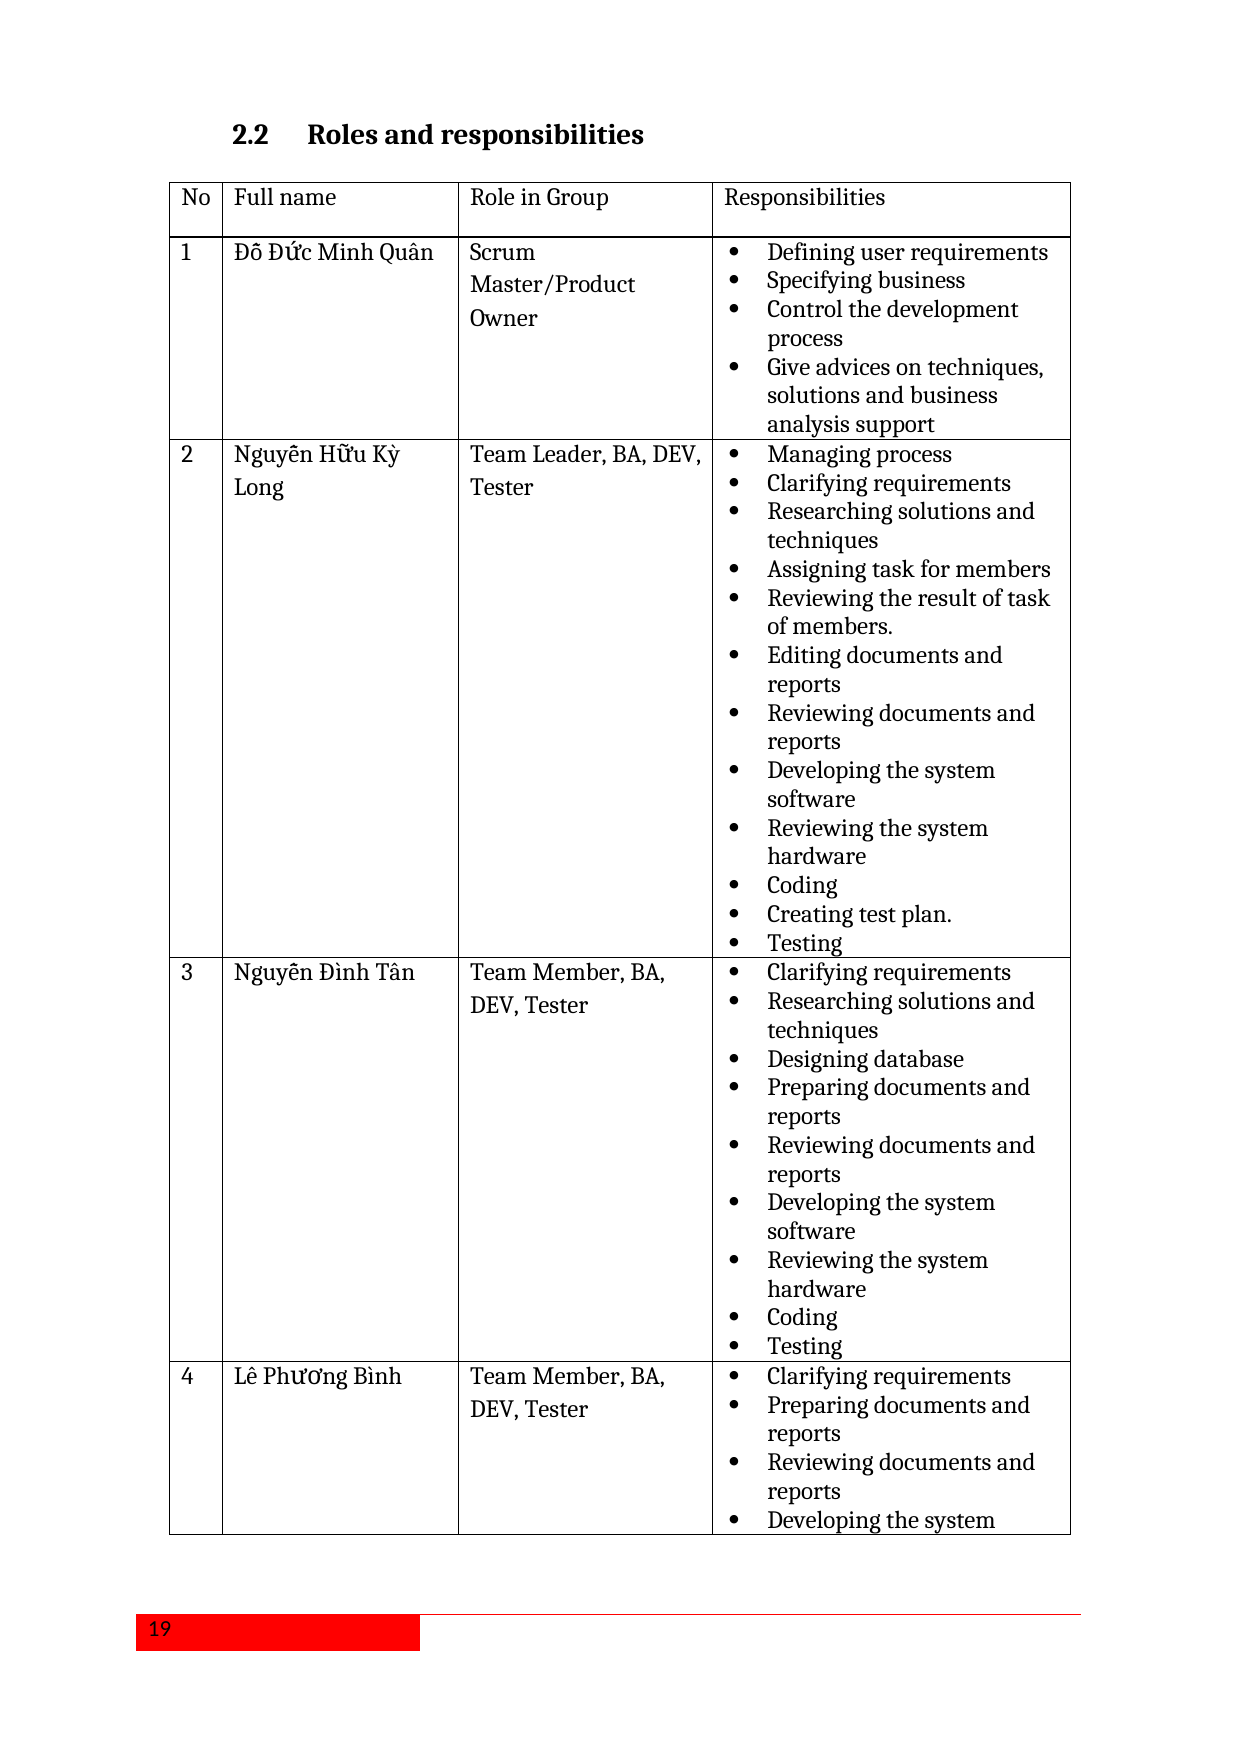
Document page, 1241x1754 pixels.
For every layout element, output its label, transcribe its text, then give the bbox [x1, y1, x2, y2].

table_header Full name [223, 183, 458, 236]
table_cell Team Leader, BA, DEV, Tester [459, 440, 712, 957]
table_header Role in Group [459, 183, 712, 236]
table_cell Nguyễn Đình Tân [223, 958, 458, 1361]
table_header Responsibilities [713, 183, 1070, 236]
table_cell Clarifying requirements Researching solutions and techniques Designing database Preparing documents and reports Reviewing documents and reports Developing the system software Reviewing the system hardware Coding Testing [713, 958, 1070, 1361]
table_cell Managing process Clarifying requirements Researching solutions and techniques Assigning task for members Reviewing the result of task of members. Editing documents and reports Reviewing documents and reports Developing the system software Reviewing the system hardware Coding Creating test plan. Testing [713, 440, 1070, 957]
table_cell Nguyễn Hữu Kỳ Long [223, 440, 458, 957]
table_cell 1 [170, 238, 222, 439]
subtitle Roles and responsibilities [232, 118, 1092, 152]
table_cell Scrum Master/Product Owner [459, 238, 712, 439]
table_cell Defining user requirements Specifying business Control the development process Give advices on techniques, solutions and business analysis support [713, 238, 1070, 439]
table_cell Lê Phương Bình [223, 1362, 458, 1534]
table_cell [459, 1362, 712, 1534]
table_cell 4 [170, 1362, 222, 1534]
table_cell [713, 1362, 1070, 1534]
table_cell 2 [170, 440, 222, 957]
table_cell 3 [170, 958, 222, 1361]
table_cell Team Member, BA, DEV, Tester [459, 958, 712, 1361]
table_cell Đỗ Đức Minh Quân [223, 238, 458, 439]
table_header No [170, 183, 222, 236]
